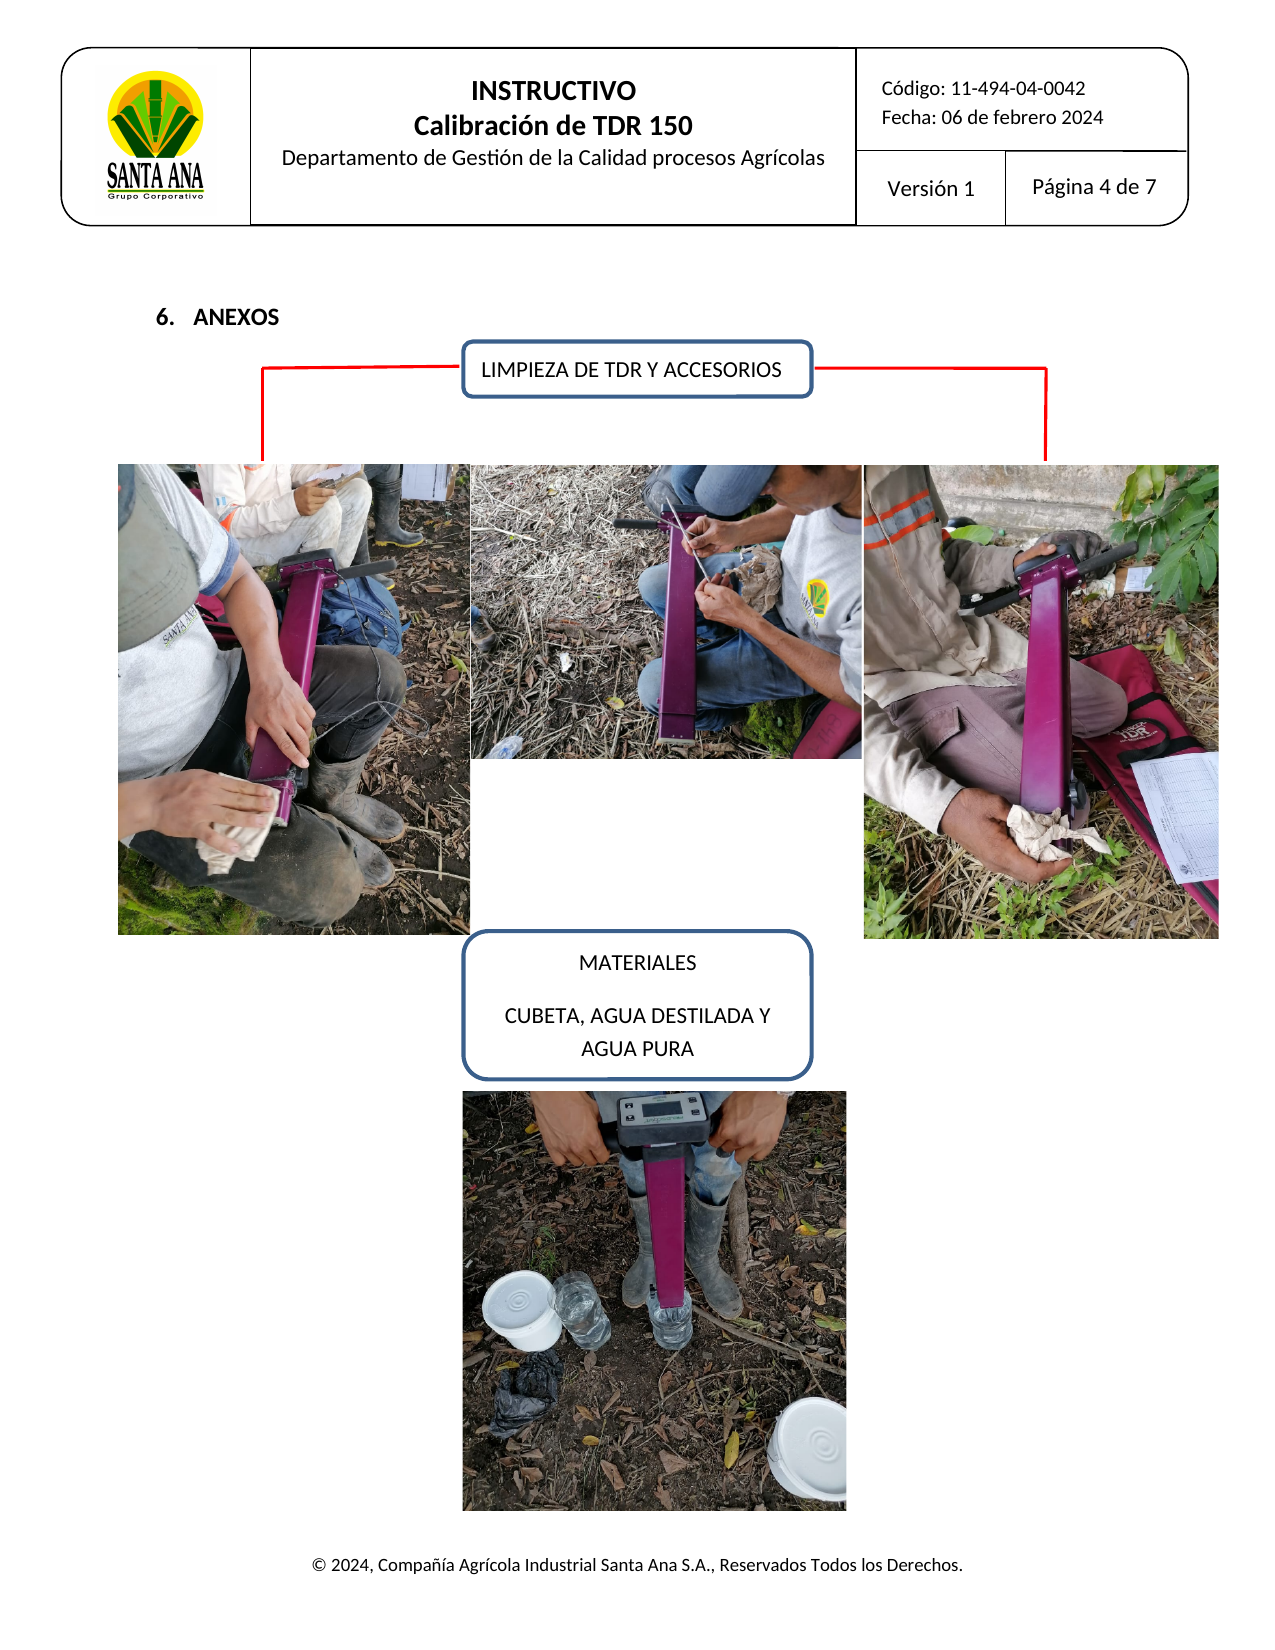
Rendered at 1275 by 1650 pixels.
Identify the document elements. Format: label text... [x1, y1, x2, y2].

picture [118, 464, 862, 935]
picture [863, 465, 1219, 939]
subtitle anexos [156, 301, 1157, 331]
picture [94, 65, 217, 216]
picture [462, 1091, 847, 1511]
